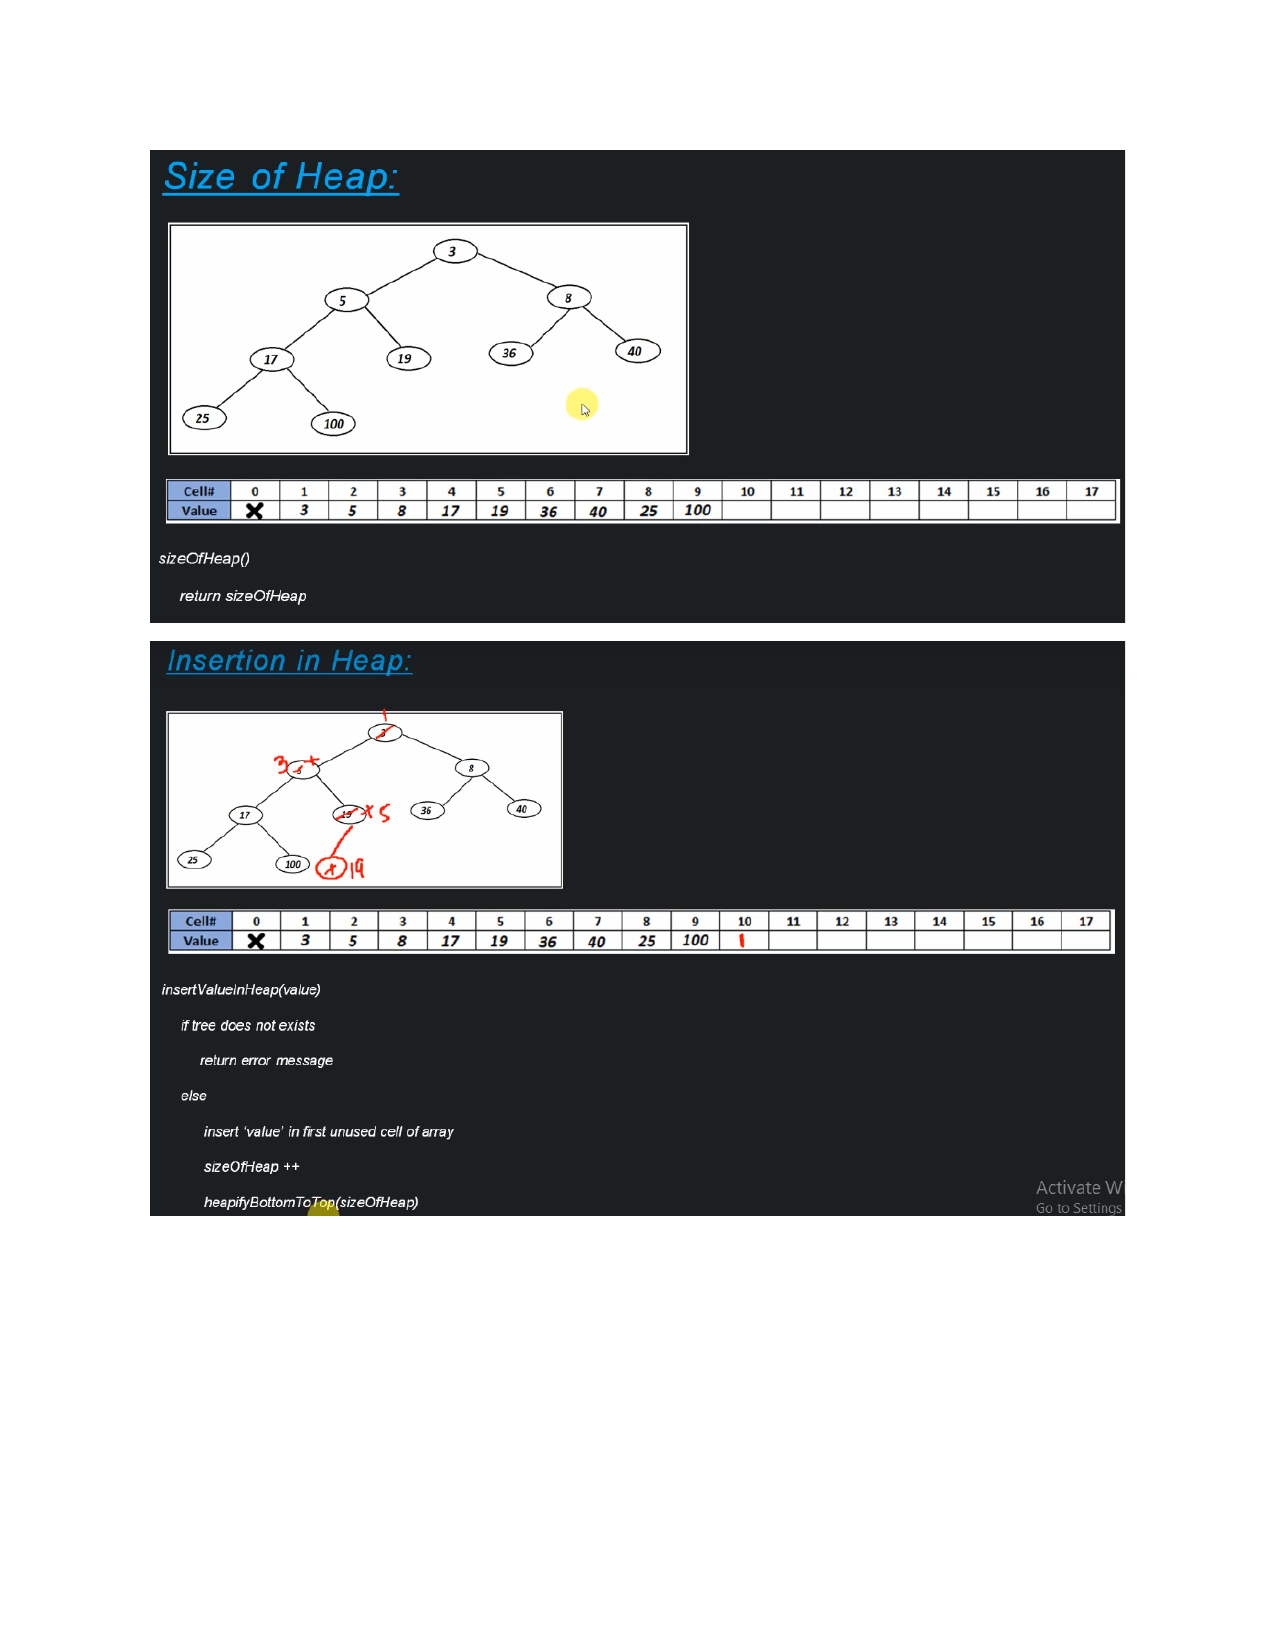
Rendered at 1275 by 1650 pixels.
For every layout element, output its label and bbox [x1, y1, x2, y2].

picture [150, 641, 1125, 1216]
picture [150, 150, 1125, 623]
